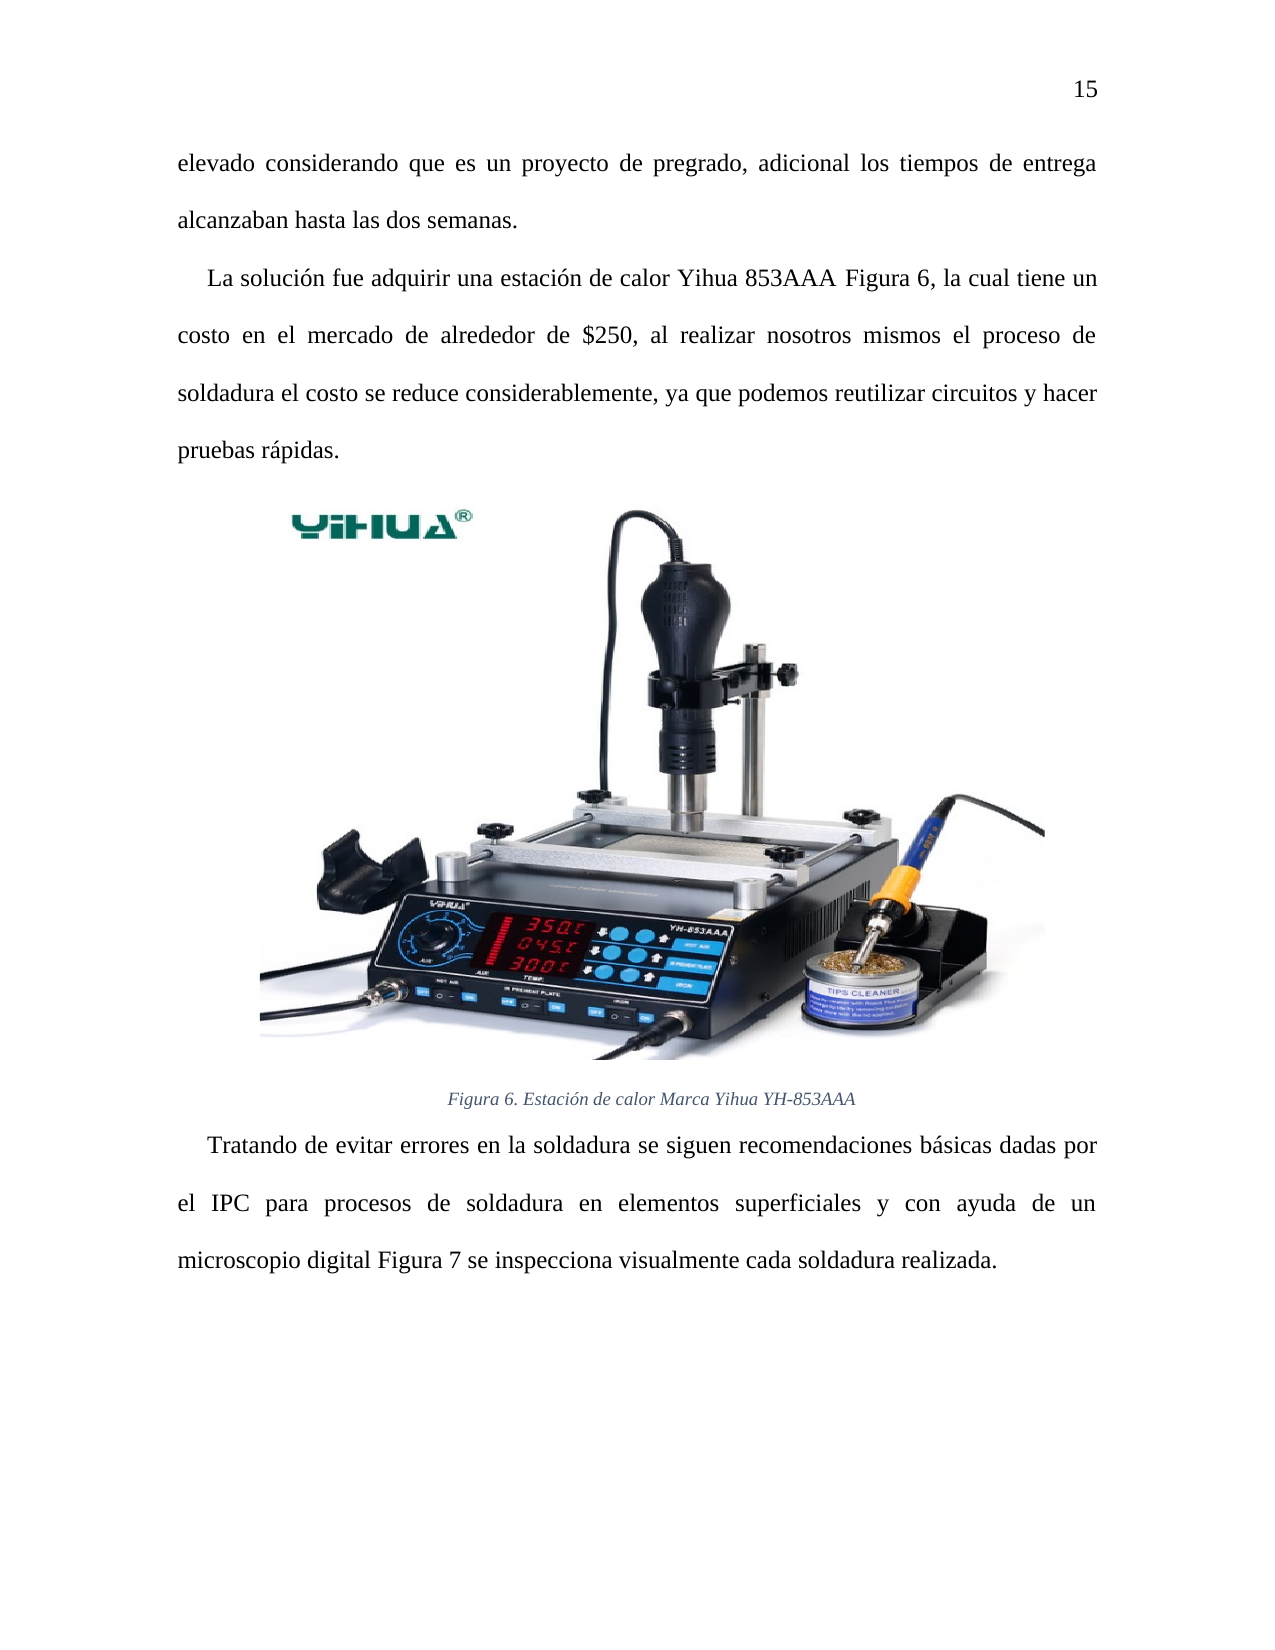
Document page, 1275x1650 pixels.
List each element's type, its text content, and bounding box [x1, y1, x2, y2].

text Tratando de evitar errores en la soldadura se siguen recomendaciones básicas dadas por el IPC para procesos de soldadura en elementos superficiales y con ayuda de un microscopio digital Figura 7 se inspecciona visualmente cada soldadura realizada. [177, 1131, 1098, 1274]
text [177, 148, 1098, 234]
text La solución fue adquirir una estación de calor Yihua 853AAA Figura 6, la cual tiene un costo en el mercado de alrededor de $250, al realizar nosotros mismos el proceso de soldadura el costo se reduce considerablemente, ya que podemos reutilizar circuitos y hacer pruebas rápidas. [177, 263, 1098, 464]
picture [259, 492, 1045, 1060]
